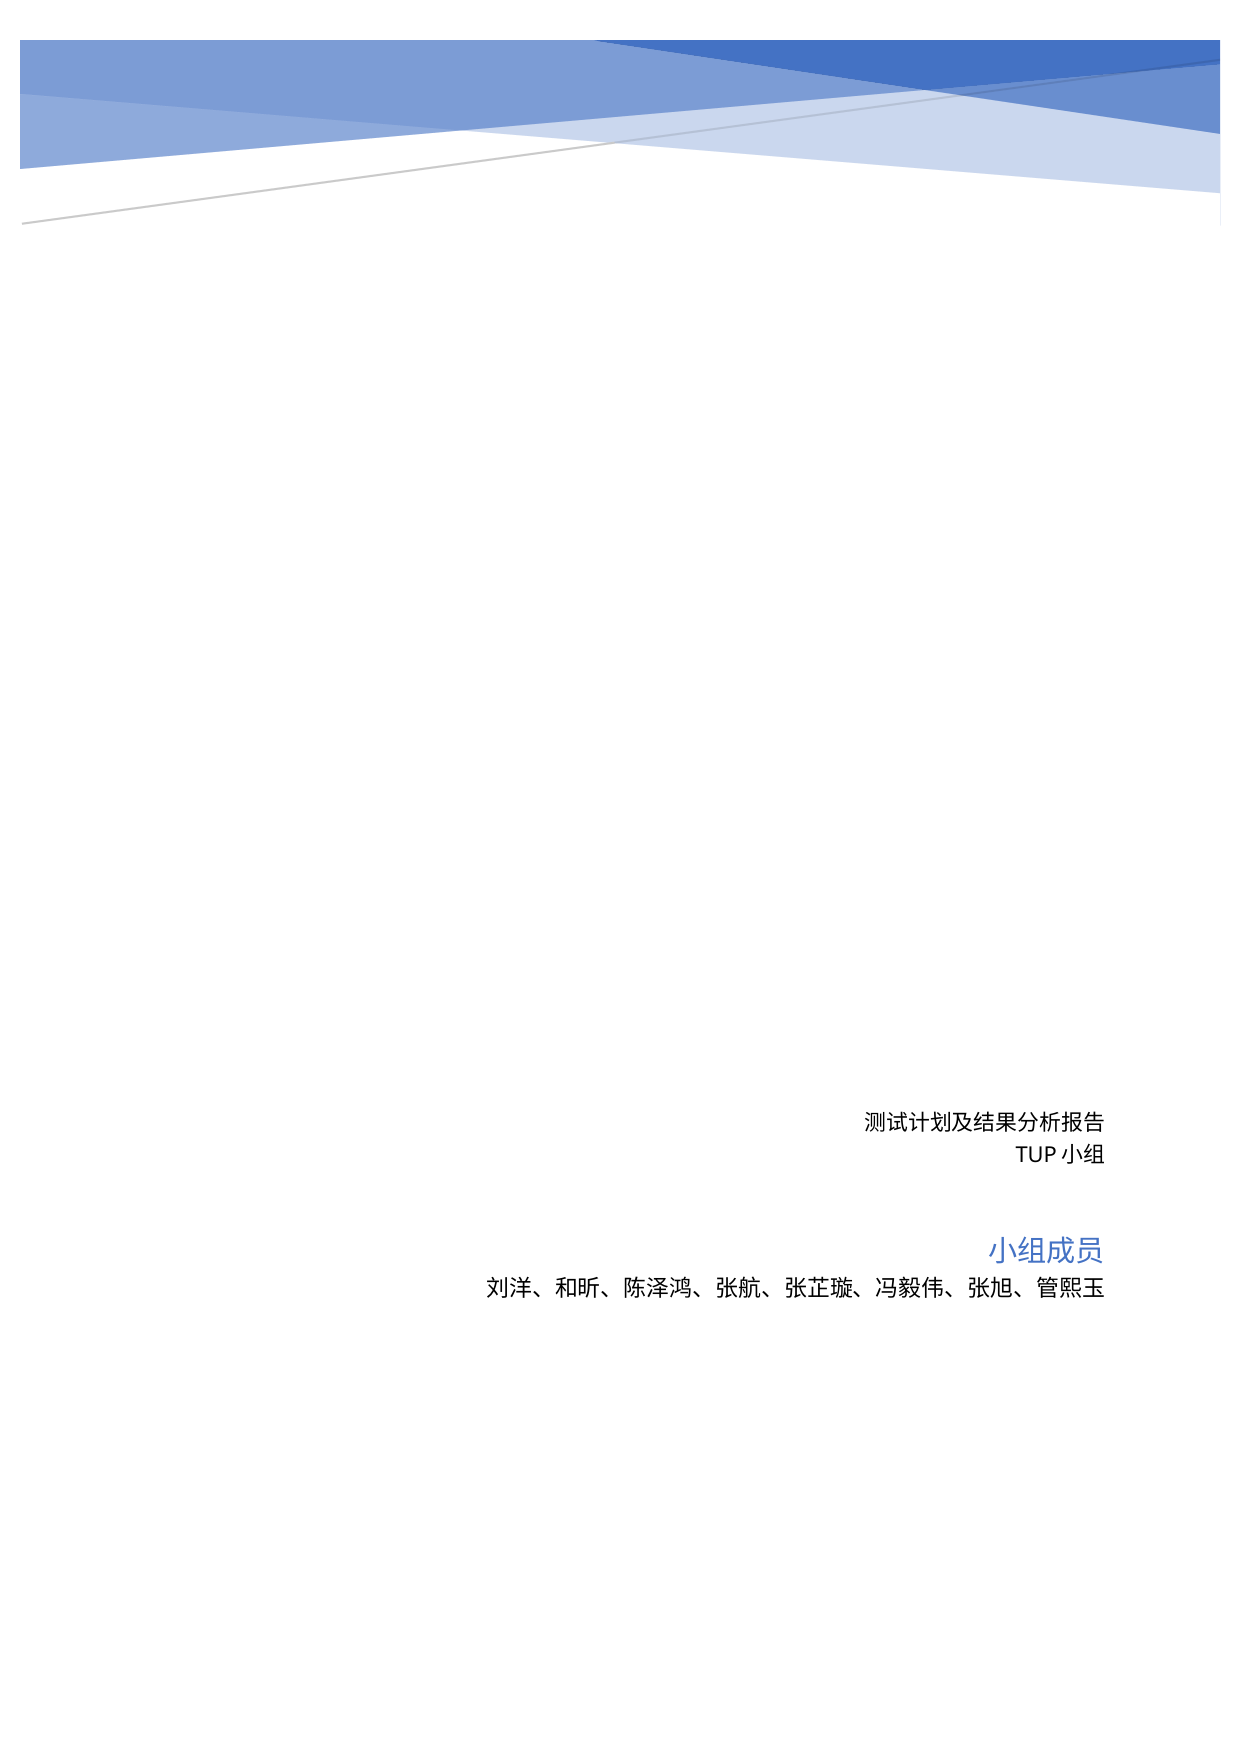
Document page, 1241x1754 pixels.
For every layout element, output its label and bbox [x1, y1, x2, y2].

picture [20, 40, 1221, 240]
